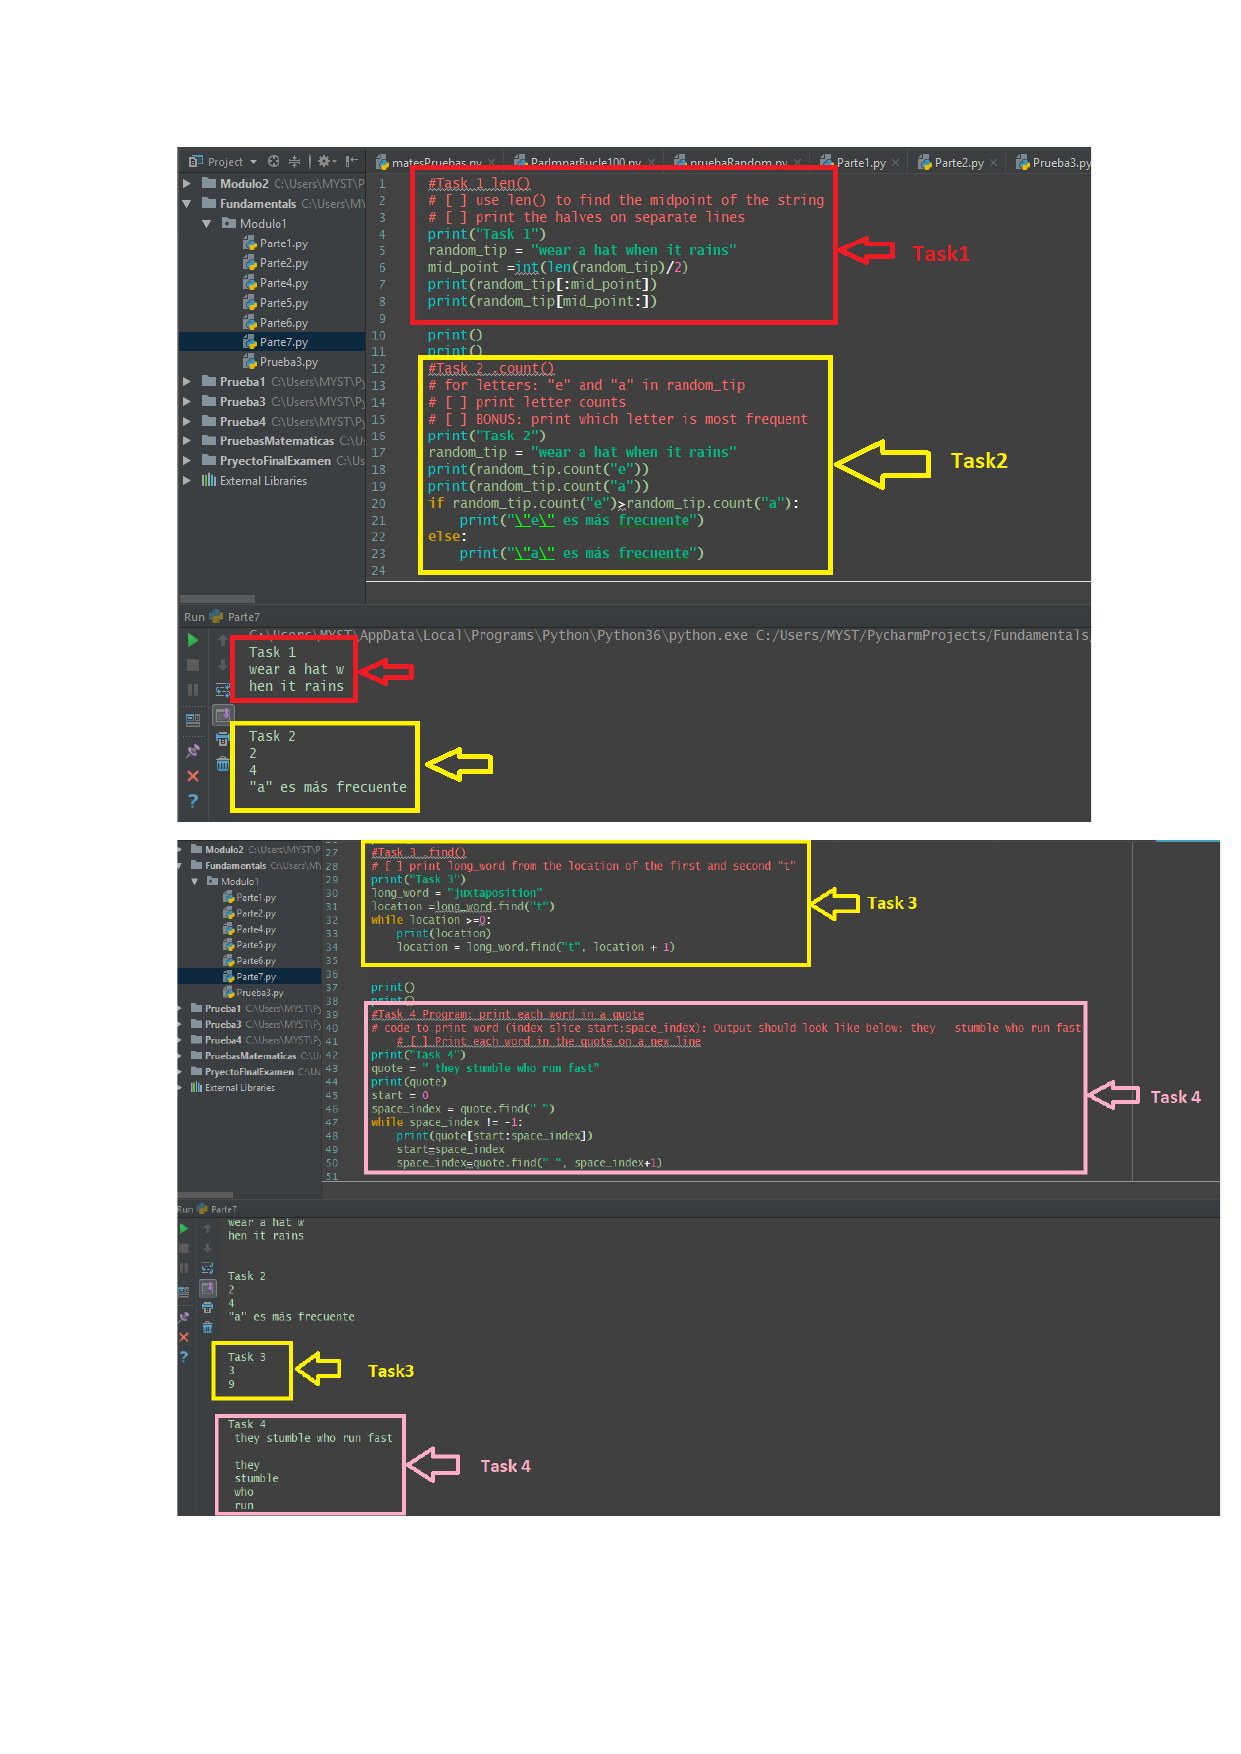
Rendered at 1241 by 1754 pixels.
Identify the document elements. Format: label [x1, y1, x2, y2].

picture [177, 840, 1221, 1516]
picture [177, 147, 1092, 822]
